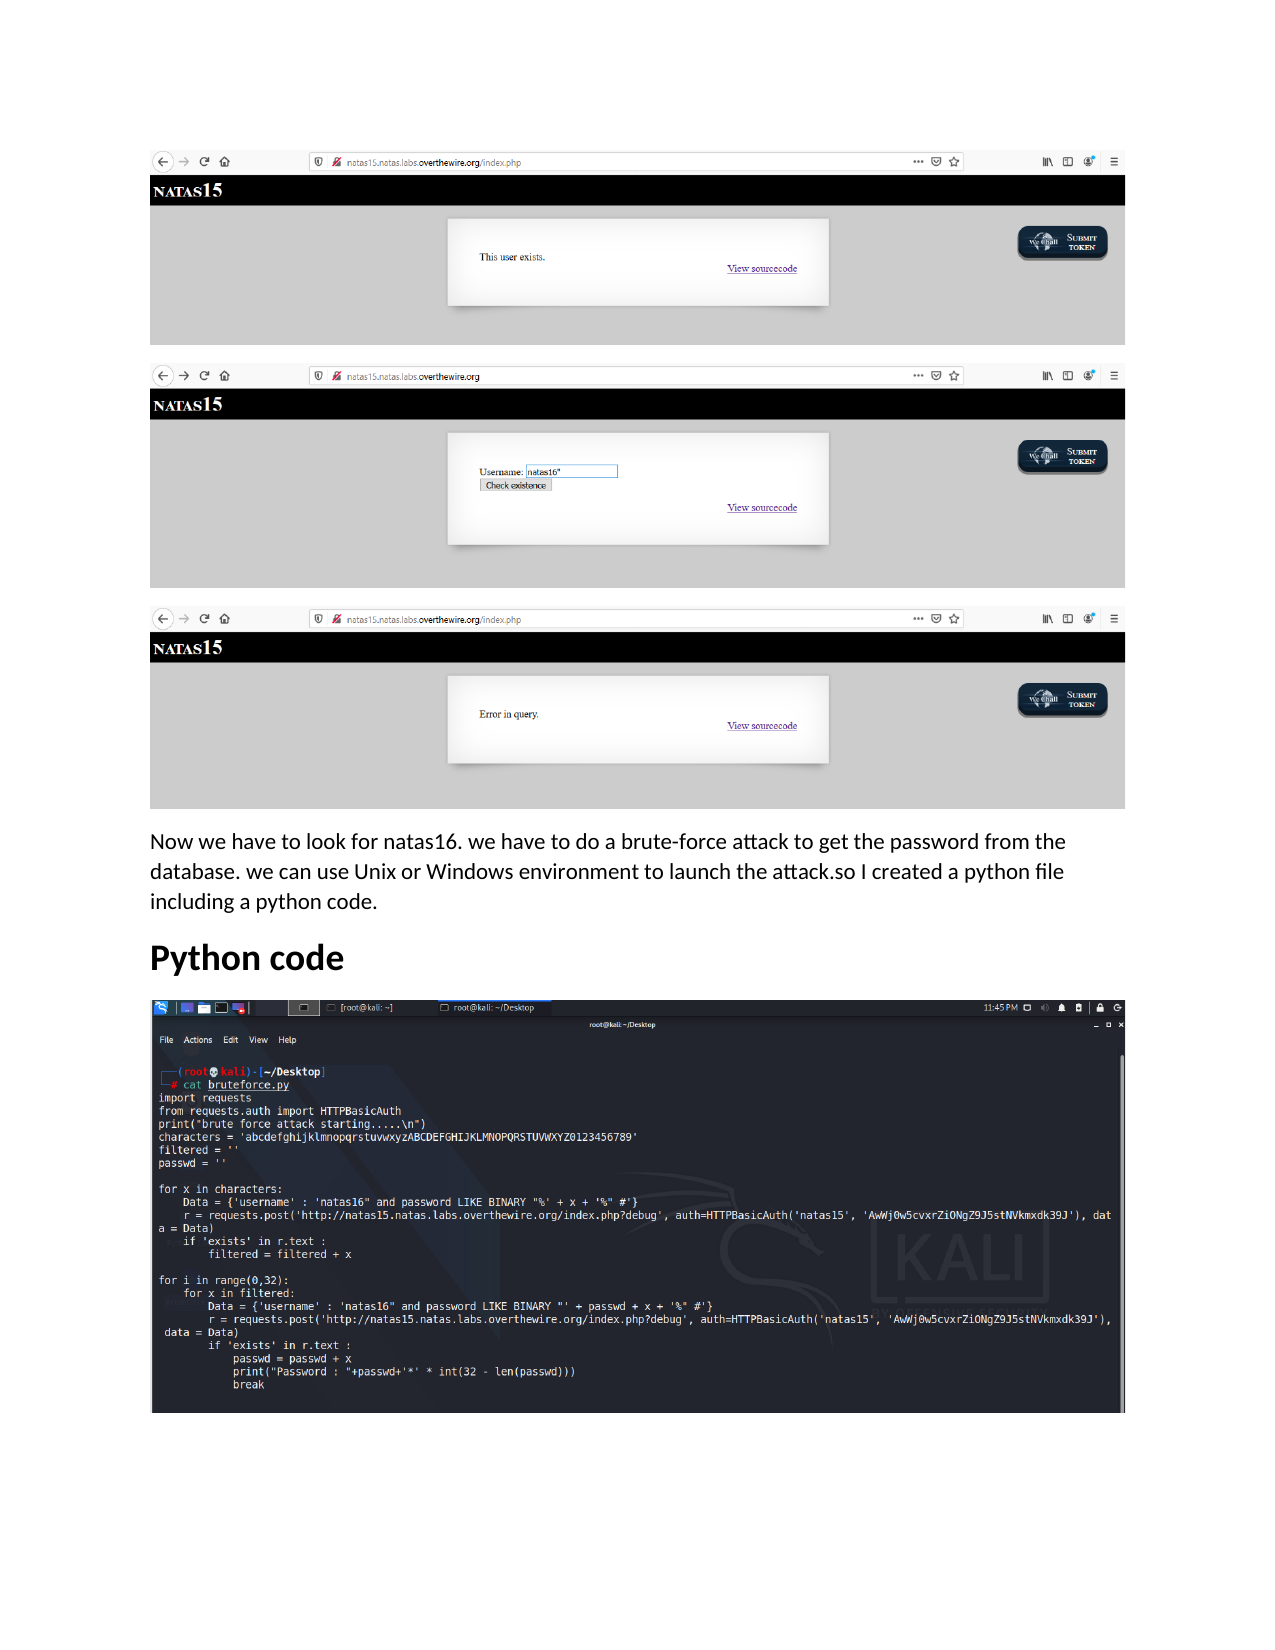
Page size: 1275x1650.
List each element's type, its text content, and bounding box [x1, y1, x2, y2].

picture [150, 1000, 1125, 1413]
picture [150, 150, 1125, 345]
text Now we have to look for natas16. we have to do a brute-force attack to get the password from the database. we can use Unix or Windows environment to launch the attack.so I created a python file including a python code. [150, 827, 1125, 916]
picture [150, 606, 1125, 809]
picture [150, 363, 1125, 588]
text Python code [150, 934, 1125, 980]
